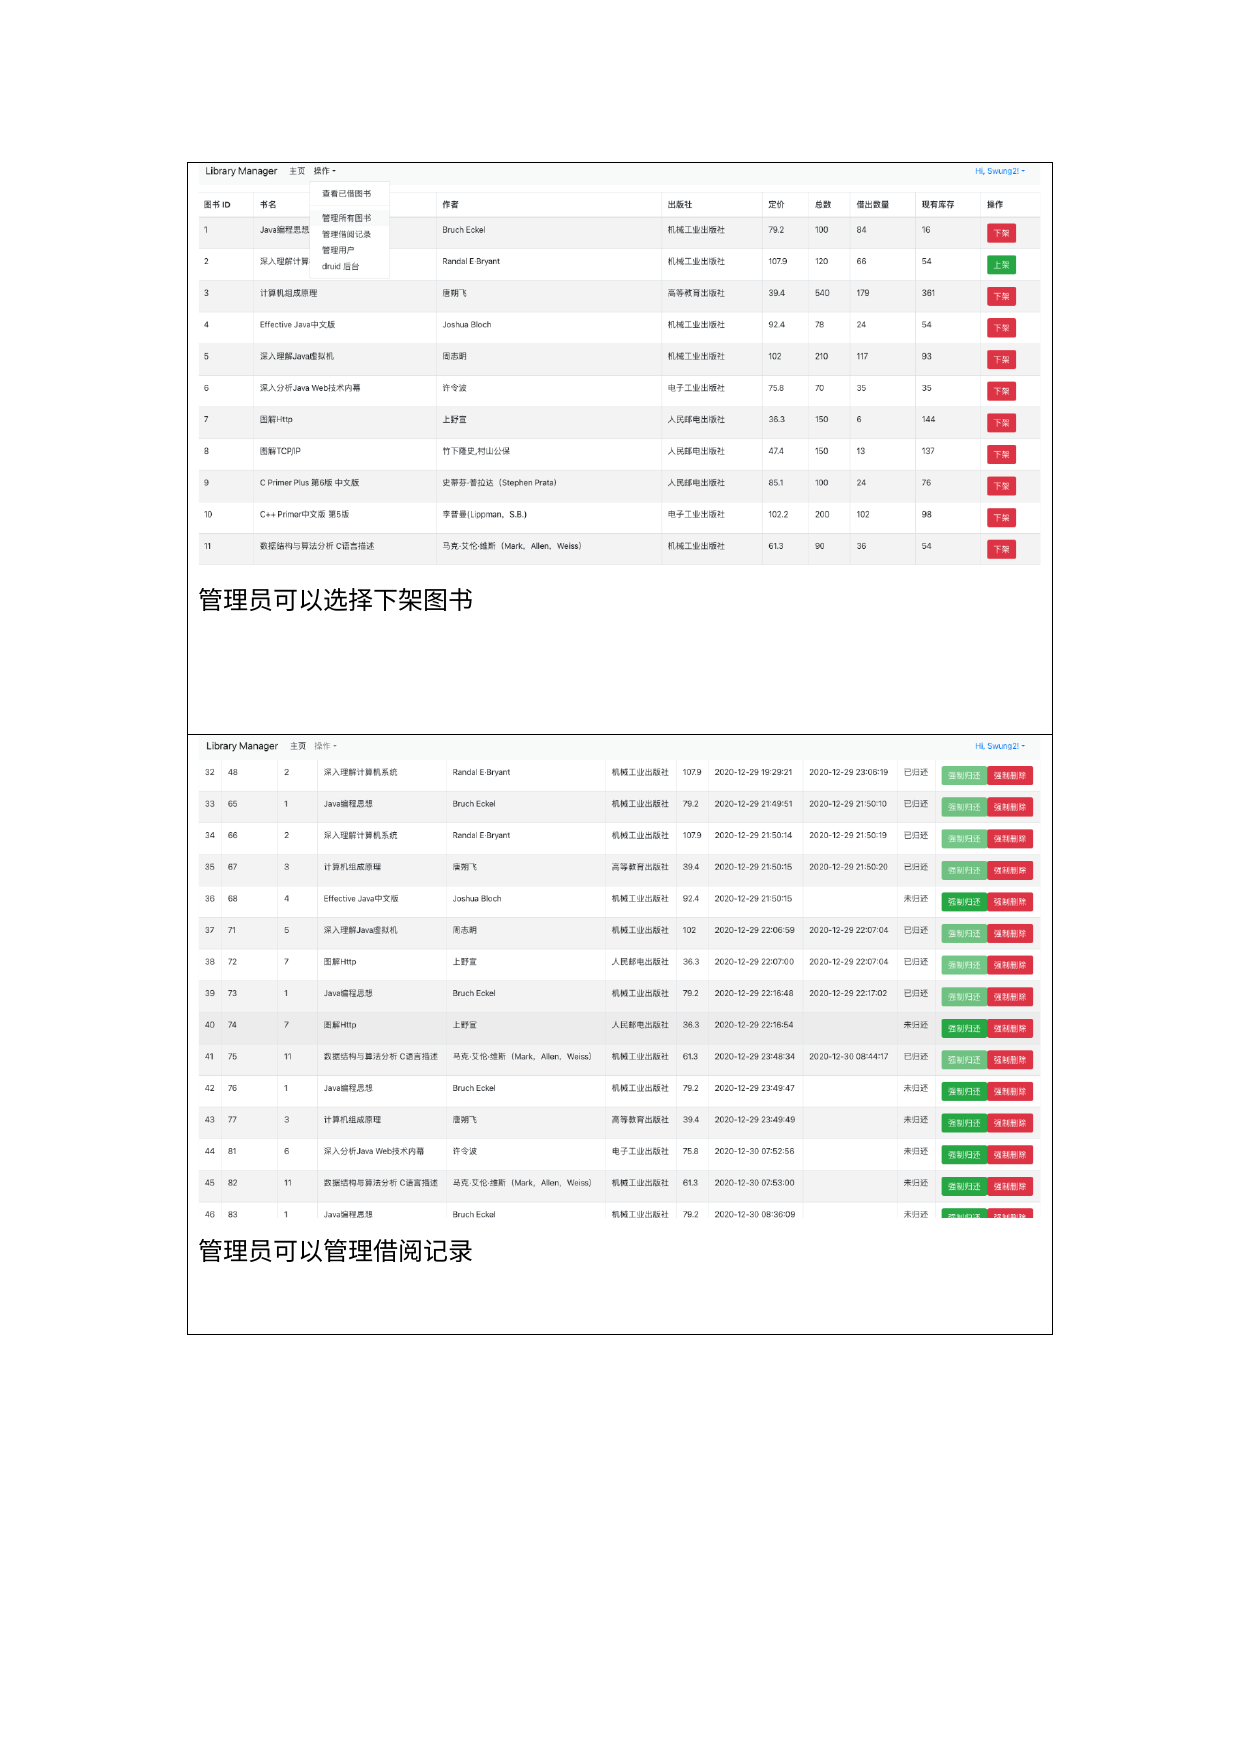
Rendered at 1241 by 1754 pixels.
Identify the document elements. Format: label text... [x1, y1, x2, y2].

picture [198, 163, 1041, 567]
table_cell 管理员可以管理借阅记录 [188, 735, 1052, 1334]
table_cell 管理员可以选择下架图书 [188, 163, 1052, 734]
picture [198, 735, 1041, 1218]
